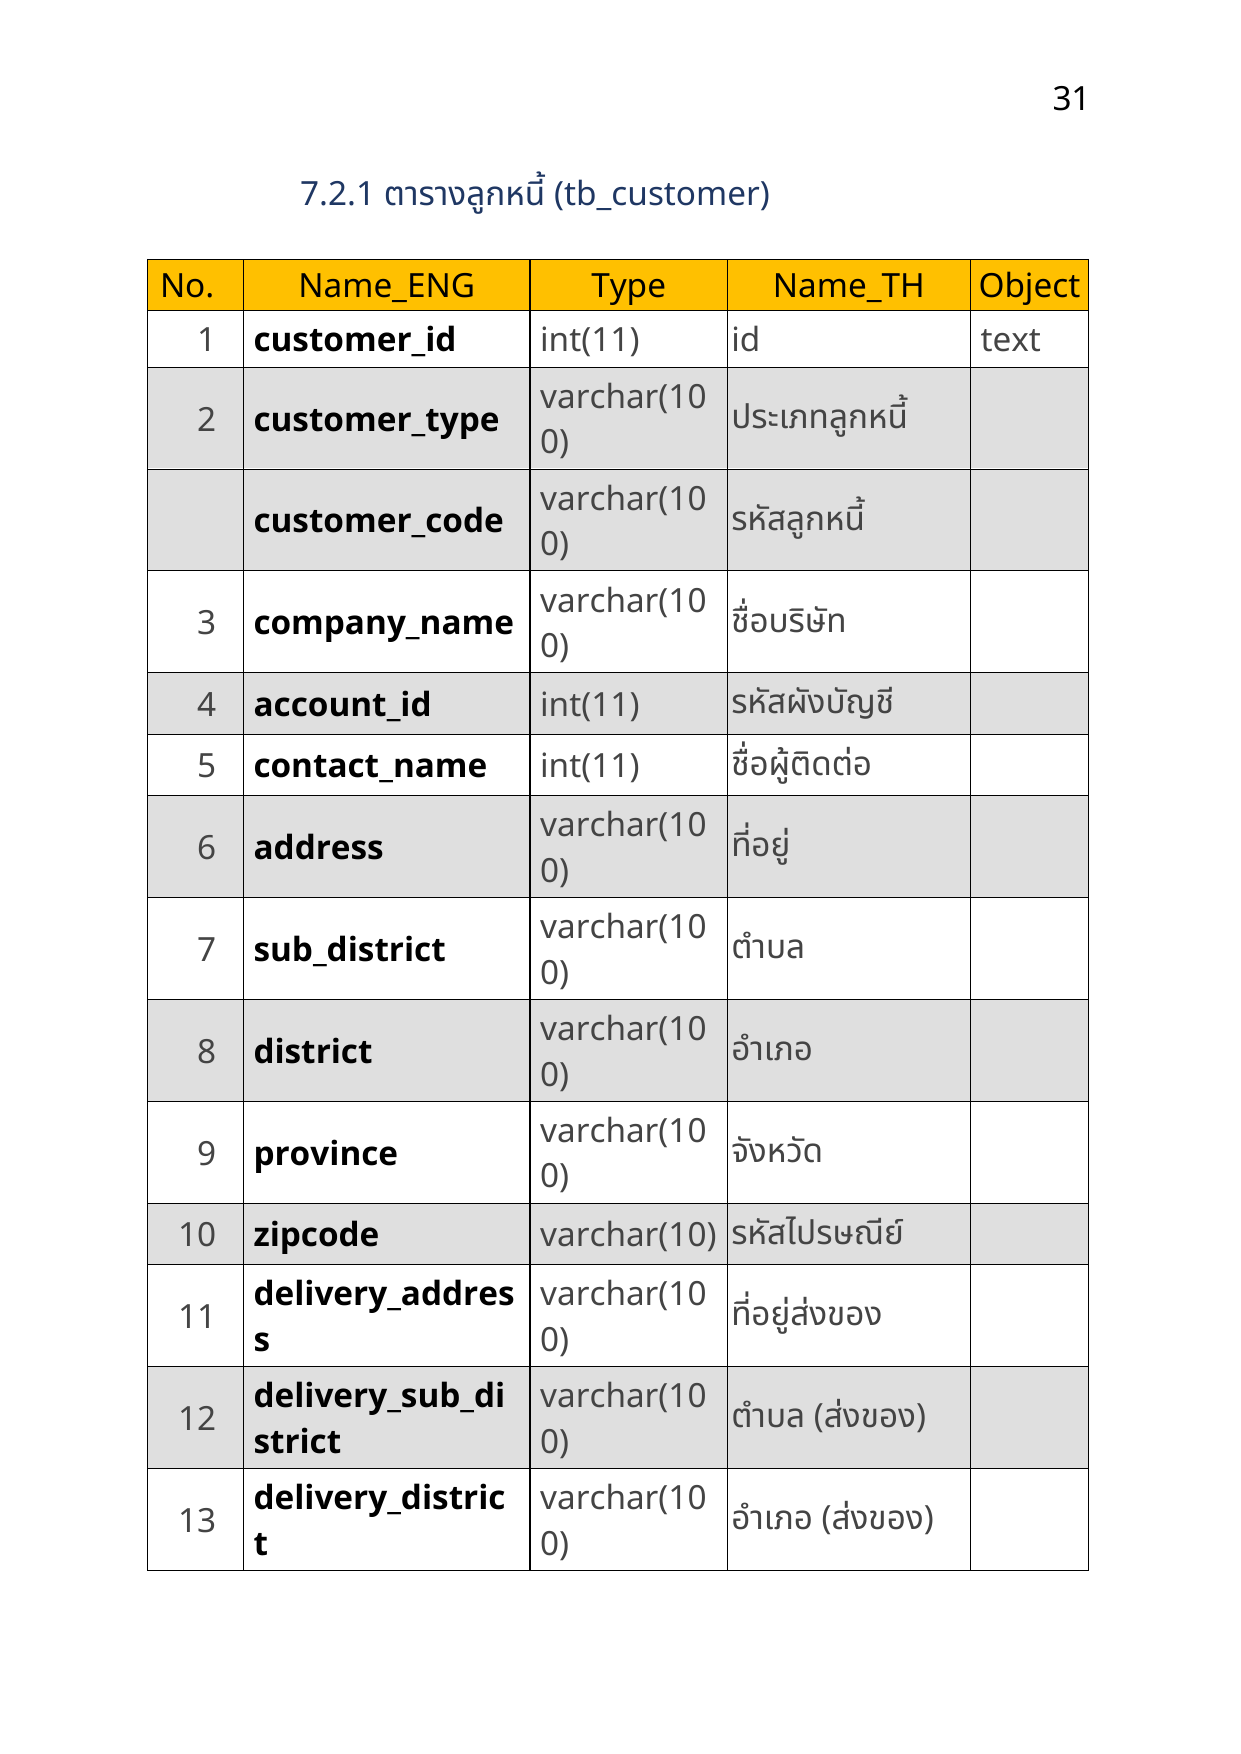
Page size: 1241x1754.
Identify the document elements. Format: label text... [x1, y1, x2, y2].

table_cell ชื่อบริษัท [728, 571, 970, 672]
table_cell ที่อยู่ [728, 796, 970, 897]
table_cell [148, 470, 243, 570]
table_cell customer_code [244, 470, 529, 570]
table_cell int(11) [531, 673, 727, 734]
table_cell zipcode [244, 1204, 529, 1264]
table_cell ที่อยู่ส่งของ [728, 1265, 970, 1366]
table_cell delivery_address [244, 1265, 529, 1366]
table_cell varchar(100) [531, 1367, 727, 1468]
table_cell [971, 1469, 1088, 1570]
table_cell sub_district [244, 898, 529, 999]
table_cell id [728, 311, 970, 367]
table_cell รหัสผังบัญชี [728, 673, 970, 734]
table_cell delivery_district [244, 1469, 529, 1570]
table_cell varchar(100) [531, 368, 727, 468]
table_cell 2 [148, 368, 243, 468]
table_cell รหัสไปรษณีย์ [728, 1204, 970, 1264]
table_cell varchar(100) [531, 898, 727, 999]
table_cell ตำบล [728, 898, 970, 999]
table_header Object [971, 260, 1088, 310]
table_cell 6 [148, 796, 243, 897]
table_cell district [244, 1000, 529, 1101]
table_cell [971, 673, 1088, 734]
table_cell account_id [244, 673, 529, 734]
table_cell 12 [148, 1367, 243, 1468]
table_cell 3 [148, 571, 243, 672]
table_cell 7 [148, 898, 243, 999]
table_cell ประเภทลูกหนี้ [728, 368, 970, 468]
table_cell delivery_sub_district [244, 1367, 529, 1468]
table_cell 13 [148, 1469, 243, 1570]
table_cell [971, 368, 1088, 468]
table_cell company_name [244, 571, 529, 672]
table_cell 9 [148, 1102, 243, 1203]
table_cell 11 [148, 1265, 243, 1366]
table_cell อำเภอ (ส่งของ) [728, 1469, 970, 1570]
table_cell contact_name [244, 735, 529, 795]
table_cell 8 [148, 1000, 243, 1101]
table_cell [971, 571, 1088, 672]
table_cell ตำบล (ส่งของ) [728, 1367, 970, 1468]
table_header Name_ENG [244, 260, 529, 310]
table_cell varchar(10) [531, 1204, 727, 1264]
table_cell [971, 1204, 1088, 1264]
table_cell customer_id [244, 311, 529, 367]
table_cell province [244, 1102, 529, 1203]
table_cell [971, 735, 1088, 795]
table_cell varchar(100) [531, 470, 727, 570]
table_header Name_TH [728, 260, 970, 310]
table_cell varchar(100) [531, 1000, 727, 1101]
table_cell รหัสลูกหนี้ [728, 470, 970, 570]
table_cell 10 [148, 1204, 243, 1264]
table_cell varchar(100) [531, 796, 727, 897]
table_cell varchar(100) [531, 1469, 727, 1570]
table_cell ชื่อผู้ติดต่อ [728, 735, 970, 795]
table_cell 1 [148, 311, 243, 367]
table_cell int(11) [531, 311, 727, 367]
table_cell int(11) [531, 735, 727, 795]
table_cell [971, 470, 1088, 570]
table_cell อำเภอ [728, 1000, 970, 1101]
table_cell [971, 1102, 1088, 1203]
table_cell 4 [148, 673, 243, 734]
table_header Type [531, 260, 727, 310]
table_cell [971, 796, 1088, 897]
table_cell จังหวัด [728, 1102, 970, 1203]
table_cell [971, 1367, 1088, 1468]
table_cell varchar(100) [531, 1102, 727, 1203]
table_cell [971, 1265, 1088, 1366]
table_cell varchar(100) [531, 1265, 727, 1366]
table_header No. [148, 260, 243, 310]
table_cell [971, 898, 1088, 999]
table_cell customer_type [244, 368, 529, 468]
table_cell text [971, 311, 1088, 367]
table_cell 5 [148, 735, 243, 795]
table_cell address [244, 796, 529, 897]
subtitle 7.2.1 ตารางลูกหนี้ (tb_customer) [300, 170, 1090, 221]
table_cell varchar(100) [531, 571, 727, 672]
table_cell [971, 1000, 1088, 1101]
